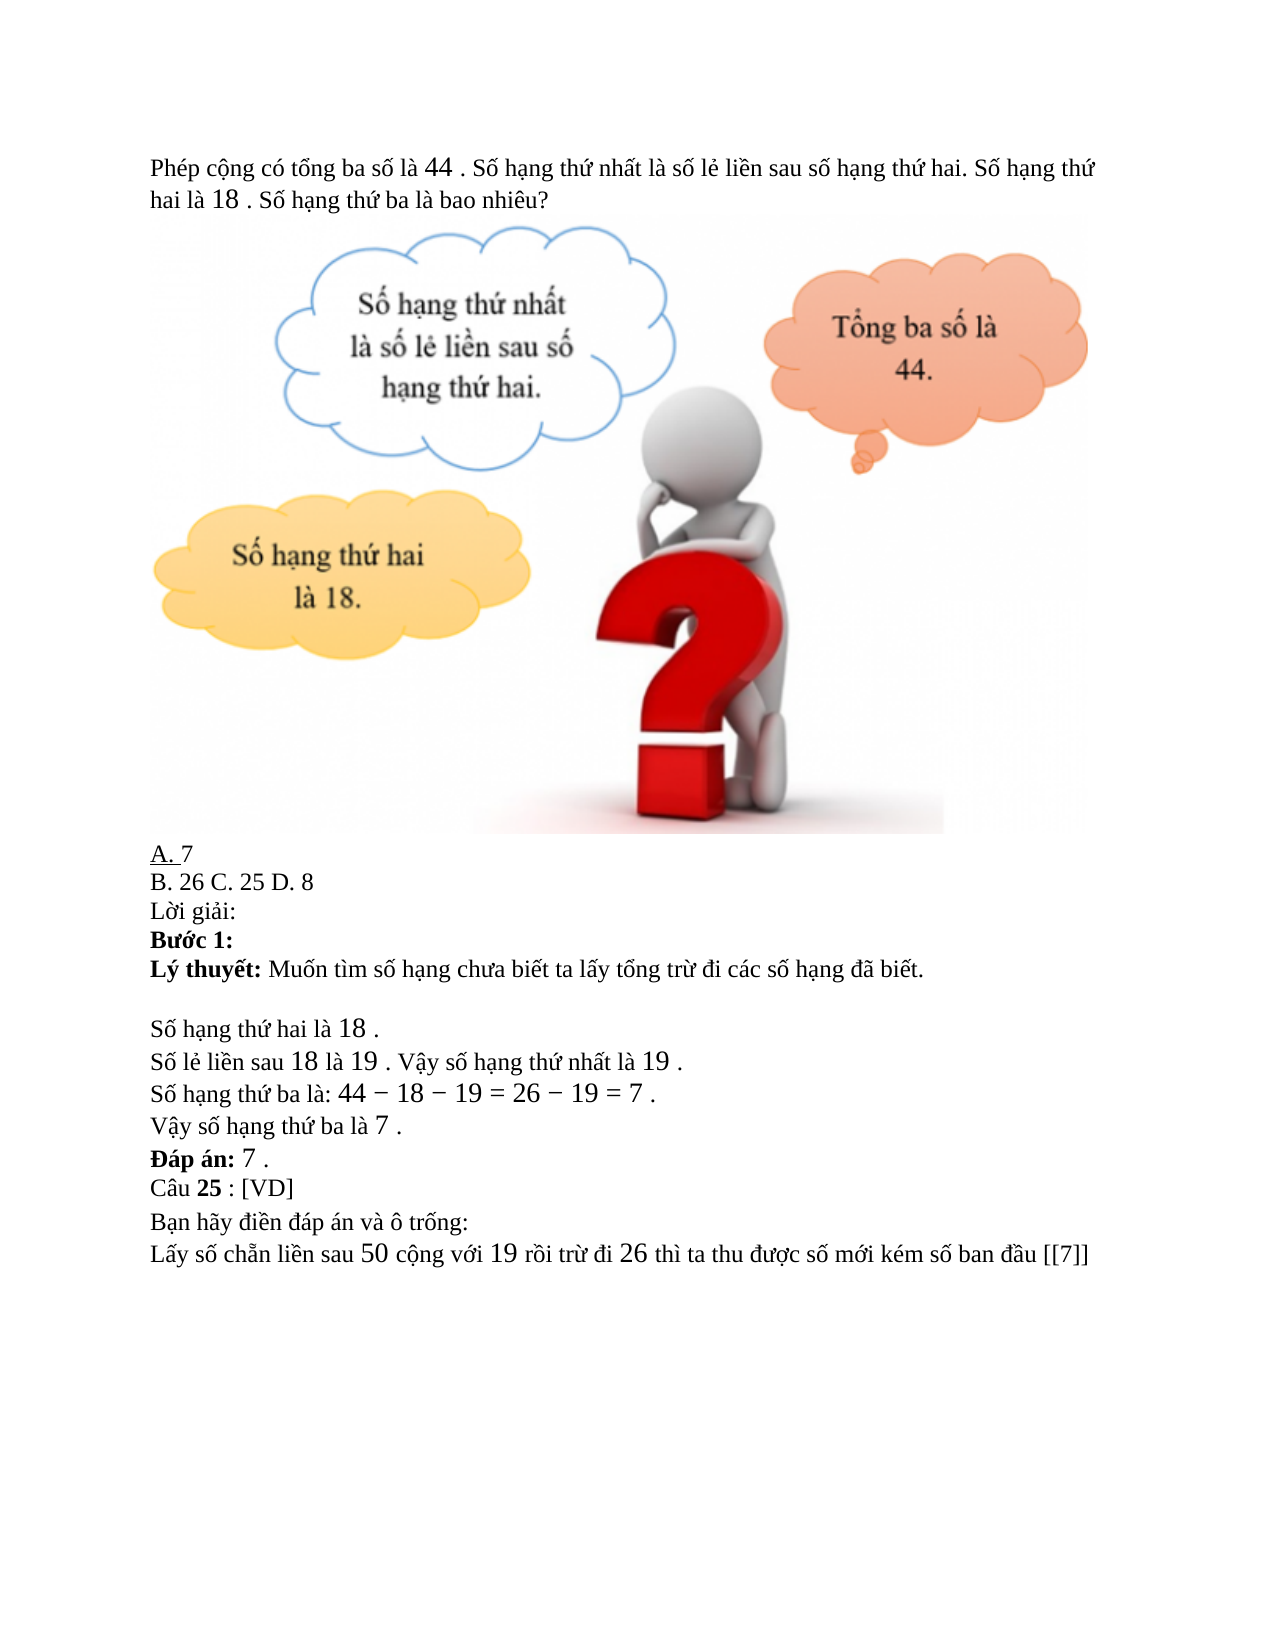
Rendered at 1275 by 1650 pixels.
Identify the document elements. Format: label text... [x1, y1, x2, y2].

text Lý thuyết: Muốn tìm số hạng chưa biết ta lấy tổng trừ đi các số hạng đã biết. Số hạng thứ hai là 18 . Số lẻ liền sau 18 là 19 . Vậy số hạng thứ nhất là 19 . Số hạng thứ ba là: 44 − 18 − 19 = 26 − 19 = 7 . Vậy số hạng thứ ba là 7 . Đáp án: 7 . [150, 954, 1125, 1173]
text B. 26 C. 25 D. 8 [150, 867, 1125, 896]
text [150, 1207, 1125, 1268]
text A. 7 [150, 839, 1125, 867]
text Lời giải: [150, 896, 1125, 925]
text Câu 25 : [VD] [150, 1173, 1125, 1202]
picture [150, 214, 1088, 834]
text Bước 1: [150, 925, 1125, 954]
